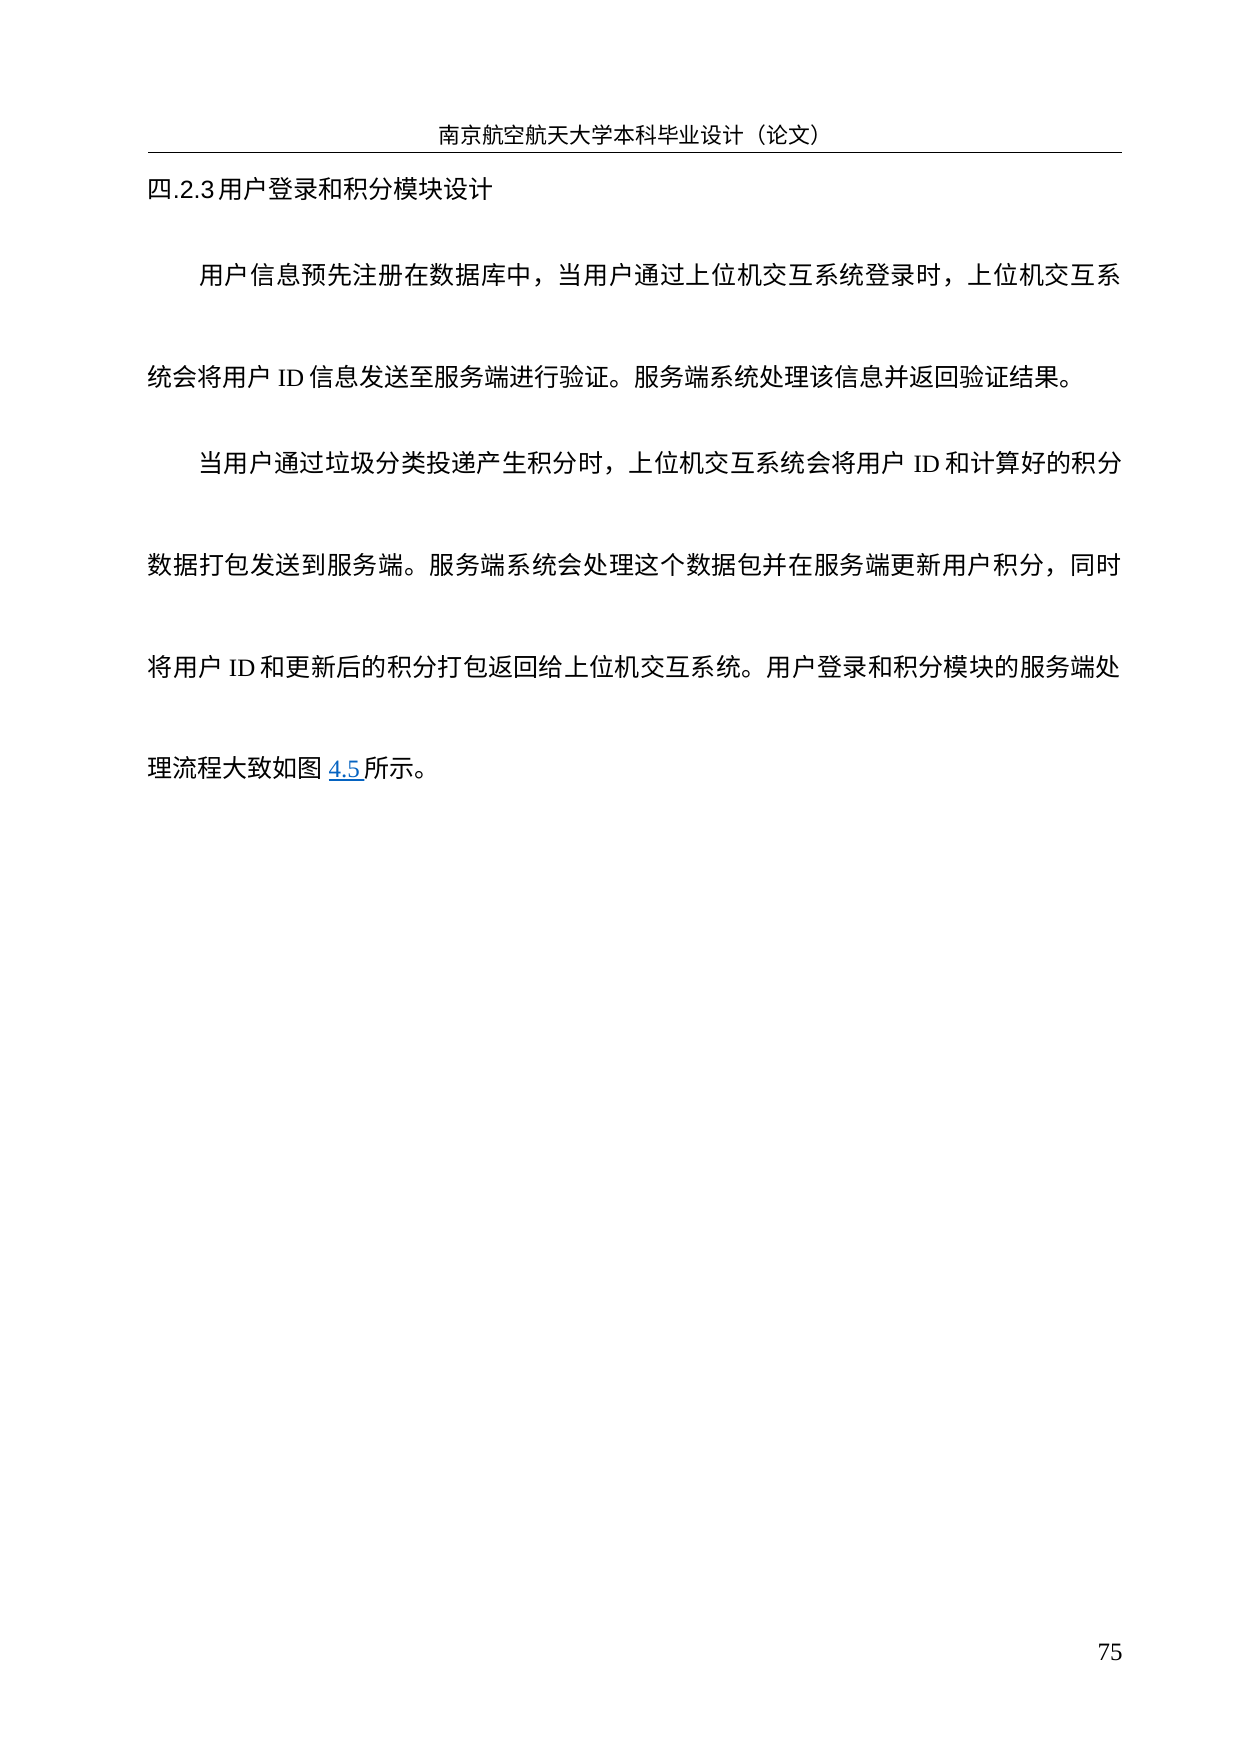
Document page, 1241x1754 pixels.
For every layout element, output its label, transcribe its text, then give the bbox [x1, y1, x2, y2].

subtitle 用户登录和积分模块设计 [148, 153, 1122, 221]
text 当用户通过垃圾分类投递产生积分时，上位机交互系统会将用户ID和计算好的积分数据打包发送到服务端。服务端系统会处理这个数据包并在服务端更新用户积分，同时将用户ID和更新后的积分打包返回给上位机交互系统。用户登录和积分模块的服务端处理流程大致如图 4.5所示。 [148, 427, 1122, 801]
text 用户信息预先注册在数据库中，当用户通过上位机交互系统登录时，上位机交互系统会将用户ID信息发送至服务端进行验证。服务端系统处理该信息并返回验证结果。 [148, 239, 1122, 409]
